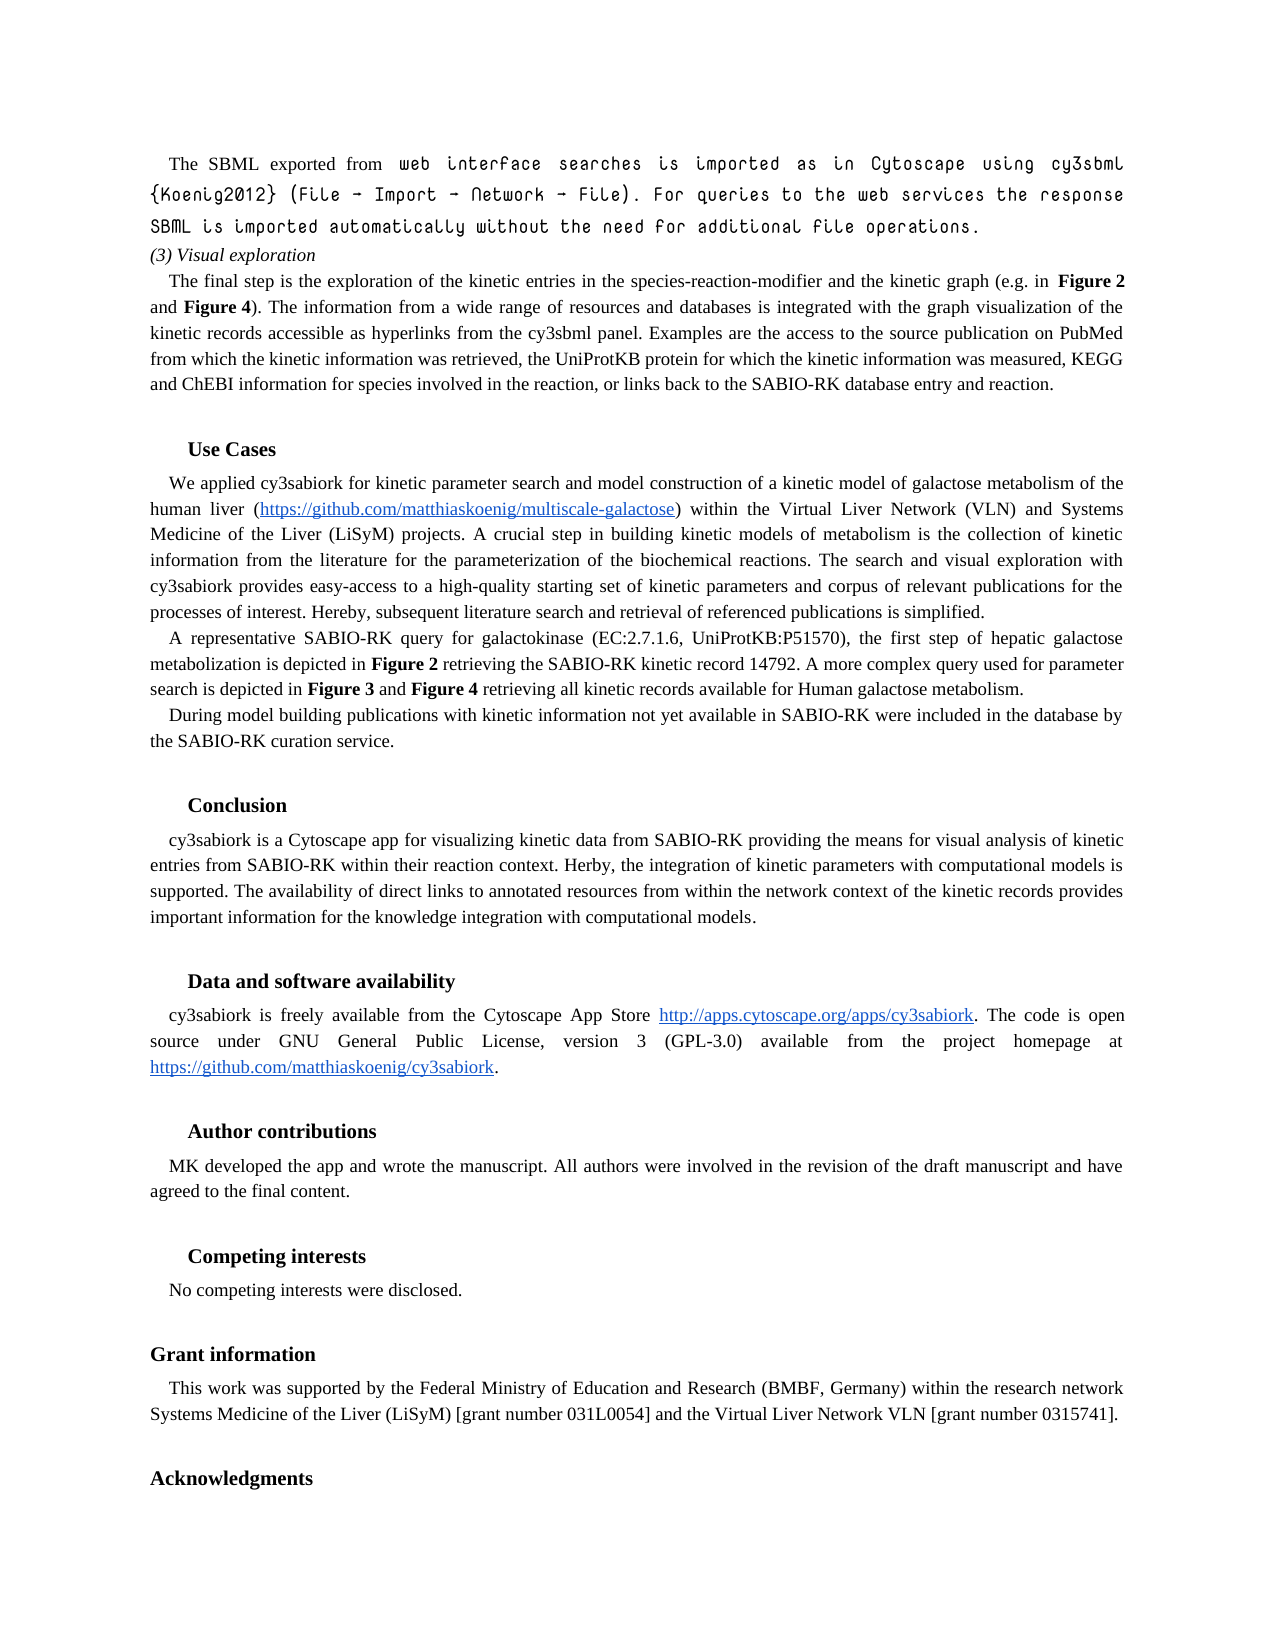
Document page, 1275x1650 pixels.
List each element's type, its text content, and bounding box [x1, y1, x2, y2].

subtitle Conclusion [187, 793, 1125, 817]
subtitle Grant information [150, 1342, 1125, 1366]
subtitle Data and software availability [187, 969, 1125, 993]
text The final step is the exploration of the kinetic entries in the species-reaction-modifier and the kinetic graph (e.g. in Figure 2 and Figure 4). The information from a wide range of resources and databases is integrated with the graph visualization of the kinetic records accessible as hyperlinks from the cy3sbml panel. Examples are the access to the source publication on PubMed from which the kinetic information was retrieved, the UniProtKB protein for which the kinetic information was measured, KEGG and ChEBI information for species involved in the reaction, or links back to the SABIO-RK database entry and reaction. [150, 270, 1125, 395]
text The SBML exported from web interface searches is imported as in Cytoscape using cy3sbml {Koenig2012} (File → Import → Network → File). For queries to the web services the response SBML is imported automatically without the need for additional file operations. [150, 150, 1125, 239]
subtitle Competing interests [187, 1244, 1125, 1268]
text MK developed the app and wrote the manuscript. All authors were involved in the revision of the draft manuscript and have agreed to the final content. [150, 1154, 1125, 1202]
text No competing interests were disclosed. [150, 1279, 1125, 1300]
text A representative SABIO-RK query for galactokinase (EC:2.7.1.6, UniProtKB:P51570), the first step of hepatic galactose metabolization is depicted in Figure 2 retrieving the SABIO-RK kinetic record 14792. A more complex query used for parameter search is depicted in Figure 3 and Figure 4 retrieving all kinetic records available for Human galactose metabolism. [150, 627, 1125, 700]
subtitle Acknowledgments [150, 1466, 1125, 1490]
text cy3sabiork is a Cytoscape app for visualizing kinetic data from SABIO-RK providing the means for visual analysis of kinetic entries from SABIO-RK within their reaction context. Herby, the integration of kinetic parameters with computational models is supported. The availability of direct links to annotated resources from within the network context of the kinetic records provides important information for the knowledge integration with computational models. [150, 828, 1125, 927]
subtitle Author contributions [187, 1119, 1125, 1143]
subtitle Use Cases [187, 437, 1125, 461]
text We applied cy3sabiork for kinetic parameter search and model construction of a kinetic model of galactose metabolism of the human liver (https://github.com/matthiaskoenig/multiscale-galactose) within the Virtual Liver Network (VLN) and Systems Medicine of the Liver (LiSyM) projects. A crucial step in building kinetic models of metabolism is the collection of kinetic information from the literature for the parameterization of the biochemical reactions. The search and visual exploration with cy3sabiork provides easy-access to a high-quality starting set of kinetic parameters and corpus of relevant publications for the processes of interest. Hereby, subsequent literature search and retrieval of referenced publications is simplified. [150, 472, 1125, 622]
text (3) Visual exploration [150, 244, 1125, 266]
text During model building publications with kinetic information not yet available in SABIO-RK were included in the database by the SABIO-RK curation service. [150, 704, 1125, 752]
text This work was supported by the Federal Ministry of Education and Research (BMBF, Germany) within the research network Systems Medicine of the Liver (LiSyM) [grant number 031L0054] and the Virtual Liver Network VLN [grant number 0315741]. [150, 1377, 1125, 1424]
text cy3sabiork is freely available from the Cytoscape App Store http://apps.cytoscape.org/apps/cy3sabiork. The code is open source under GNU General Public License, version 3 (GPL-3.0) available from the project homepage at https://github.com/matthiaskoenig/cy3sabiork. [150, 1004, 1125, 1078]
